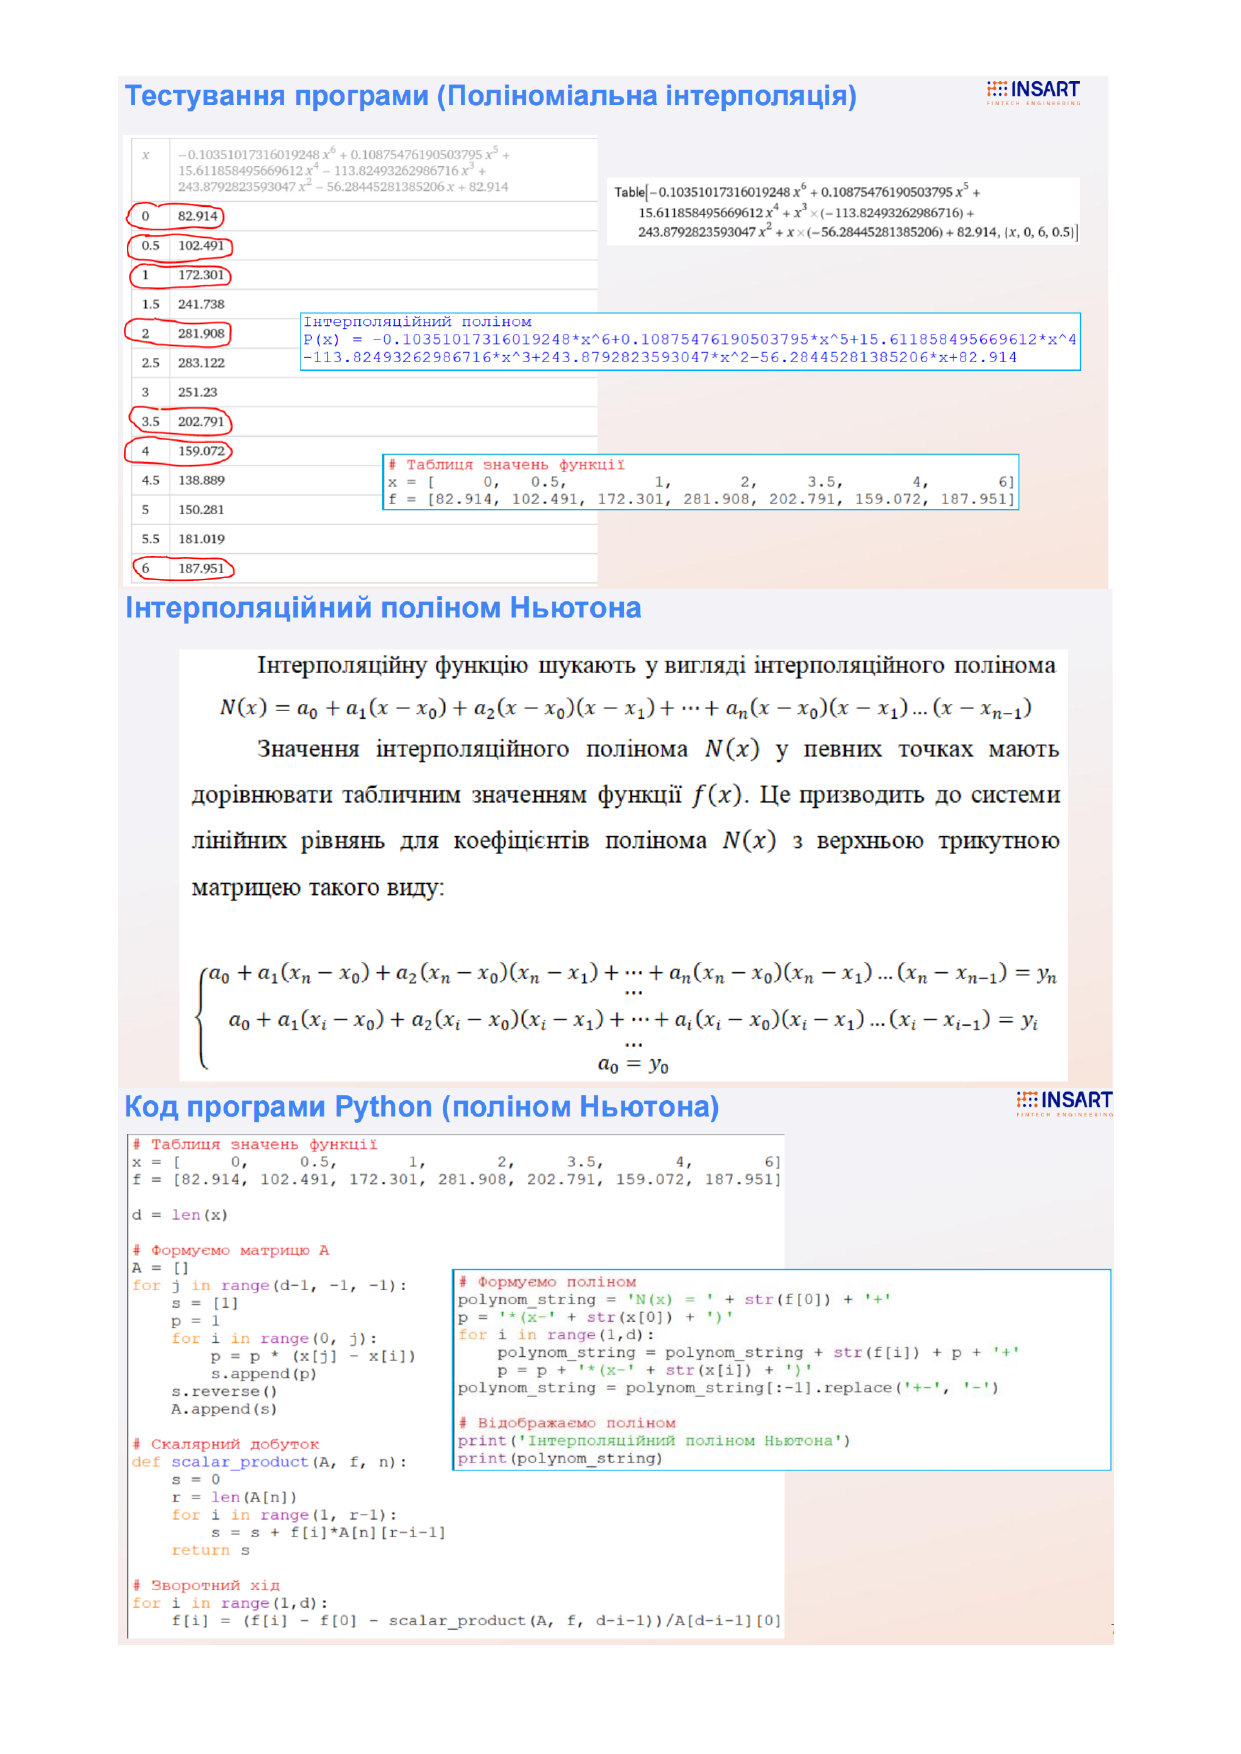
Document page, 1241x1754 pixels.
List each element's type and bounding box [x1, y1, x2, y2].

picture [118, 76, 1114, 1645]
